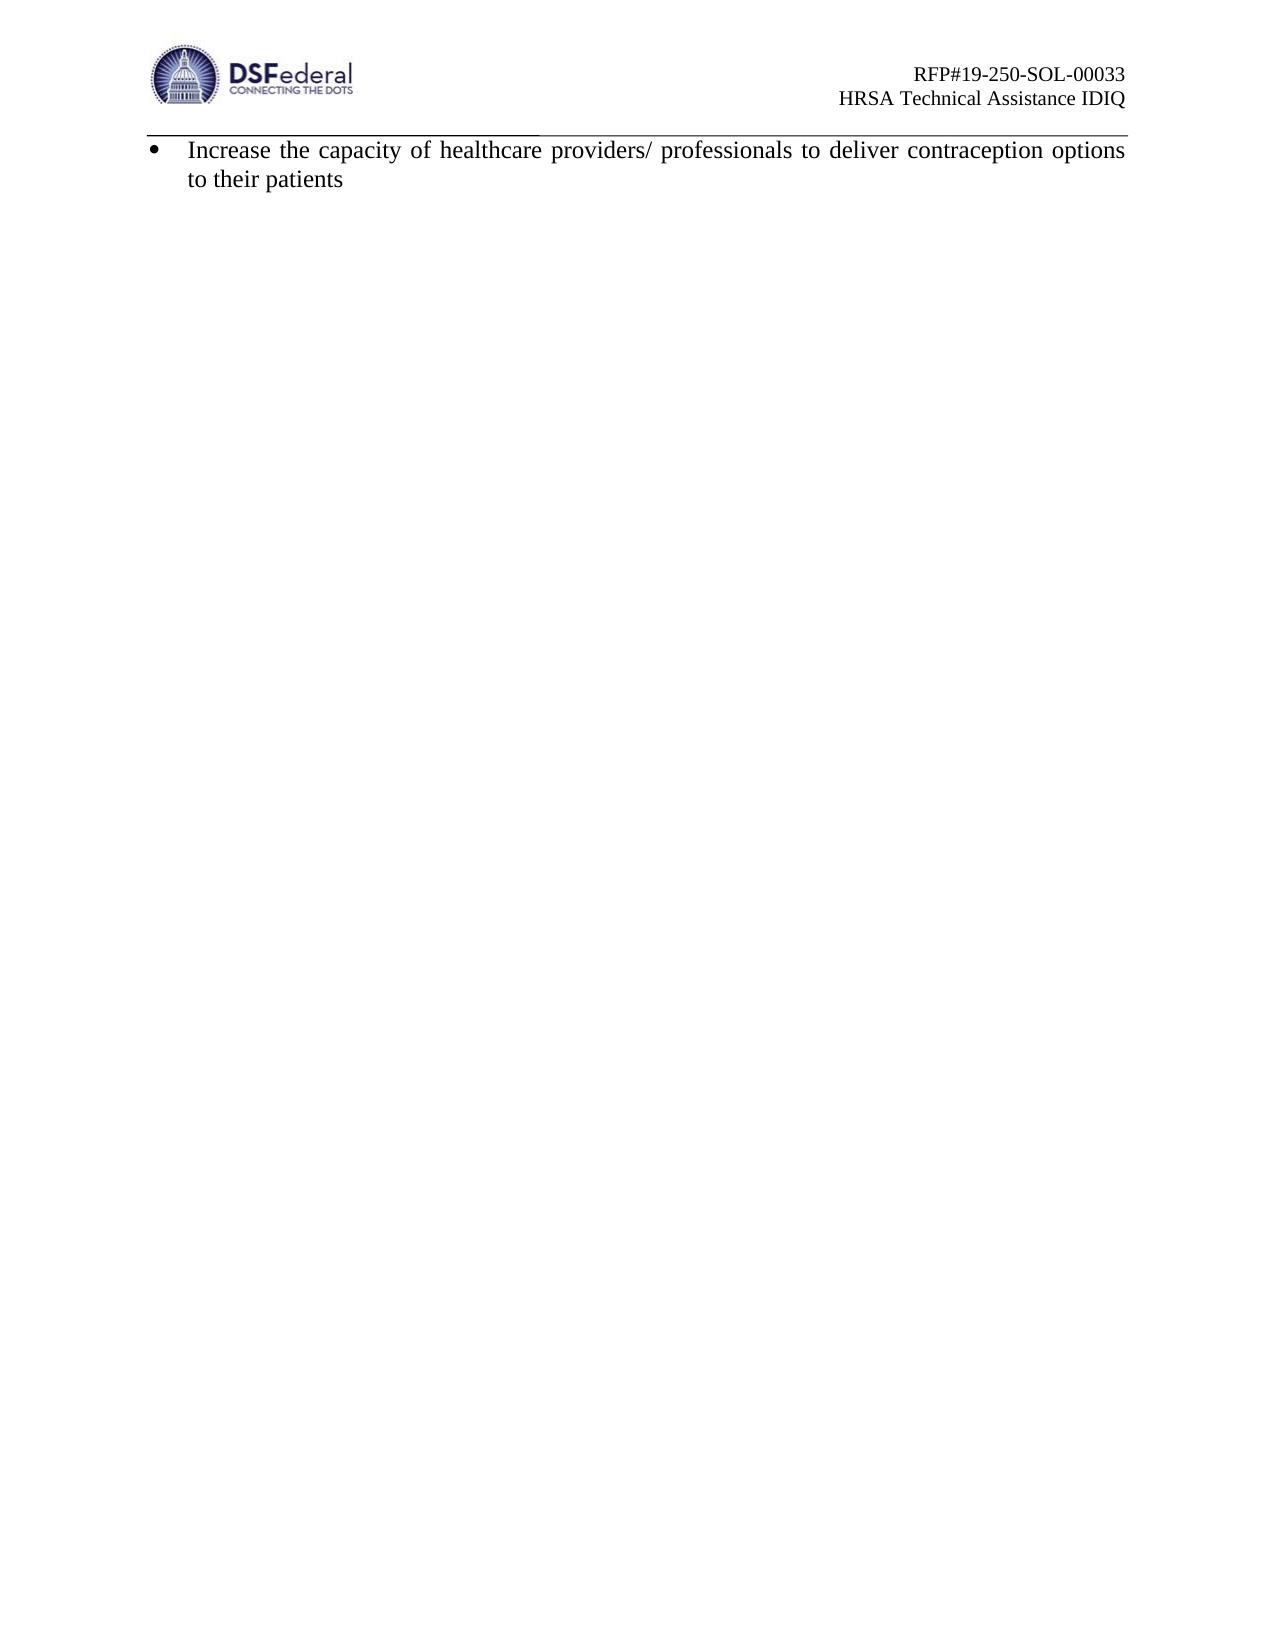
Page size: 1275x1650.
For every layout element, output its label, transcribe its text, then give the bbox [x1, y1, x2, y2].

list Increase the capacity of healthcare providers/ professionals to deliver contraception options to their patients [150, 135, 1125, 193]
picture [149, 32, 355, 105]
